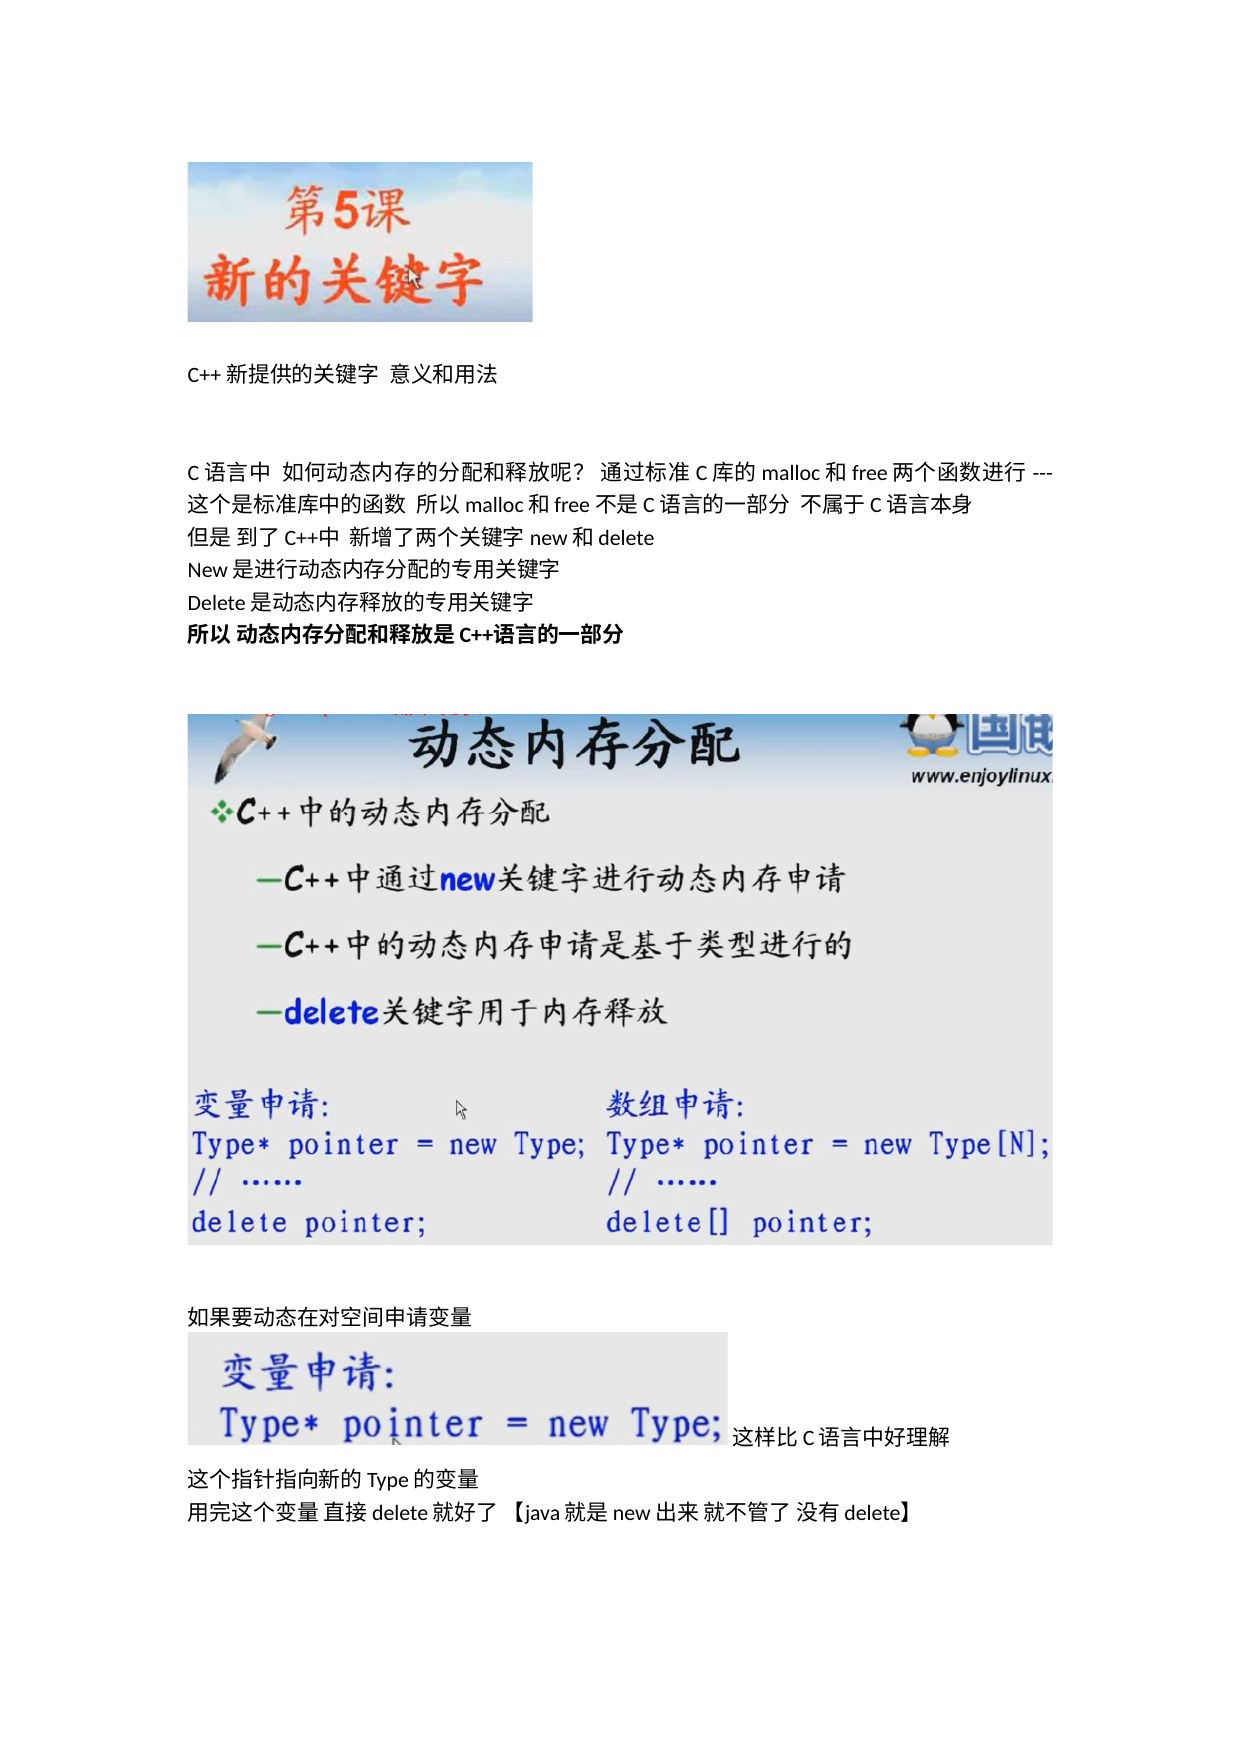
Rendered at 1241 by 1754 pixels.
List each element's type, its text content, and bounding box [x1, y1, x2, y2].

picture [187, 162, 533, 322]
text 这个指针指向新的Type的变量 [187, 1462, 1053, 1494]
text 如果要动态在对空间申请变量 [187, 1299, 1053, 1332]
picture [187, 1332, 728, 1445]
text 用完这个变量 直接delete就好了 【java就是new出来 就不管了 没有delete】 [187, 1494, 1053, 1527]
text 但是 到了C++中 新增了两个关键字 new和delete [187, 519, 1053, 552]
text Delete是动态内存释放的专用关键字 [187, 584, 1053, 617]
text C语言中 如何动态内存的分配和释放呢？ 通过标准C库的malloc和free两个函数进行 --- 这个是标准库中的函数 所以 malloc和free 不是C语言的一部分 不属于C语言本身 [187, 454, 1053, 519]
text 所以 动态内存分配和释放是C++语言的一部分 [187, 617, 1053, 649]
picture [187, 714, 1053, 1245]
text New是进行动态内存分配的专用关键字 [187, 552, 1053, 584]
text C++ 新提供的关键字 意义和用法 [187, 357, 1053, 389]
